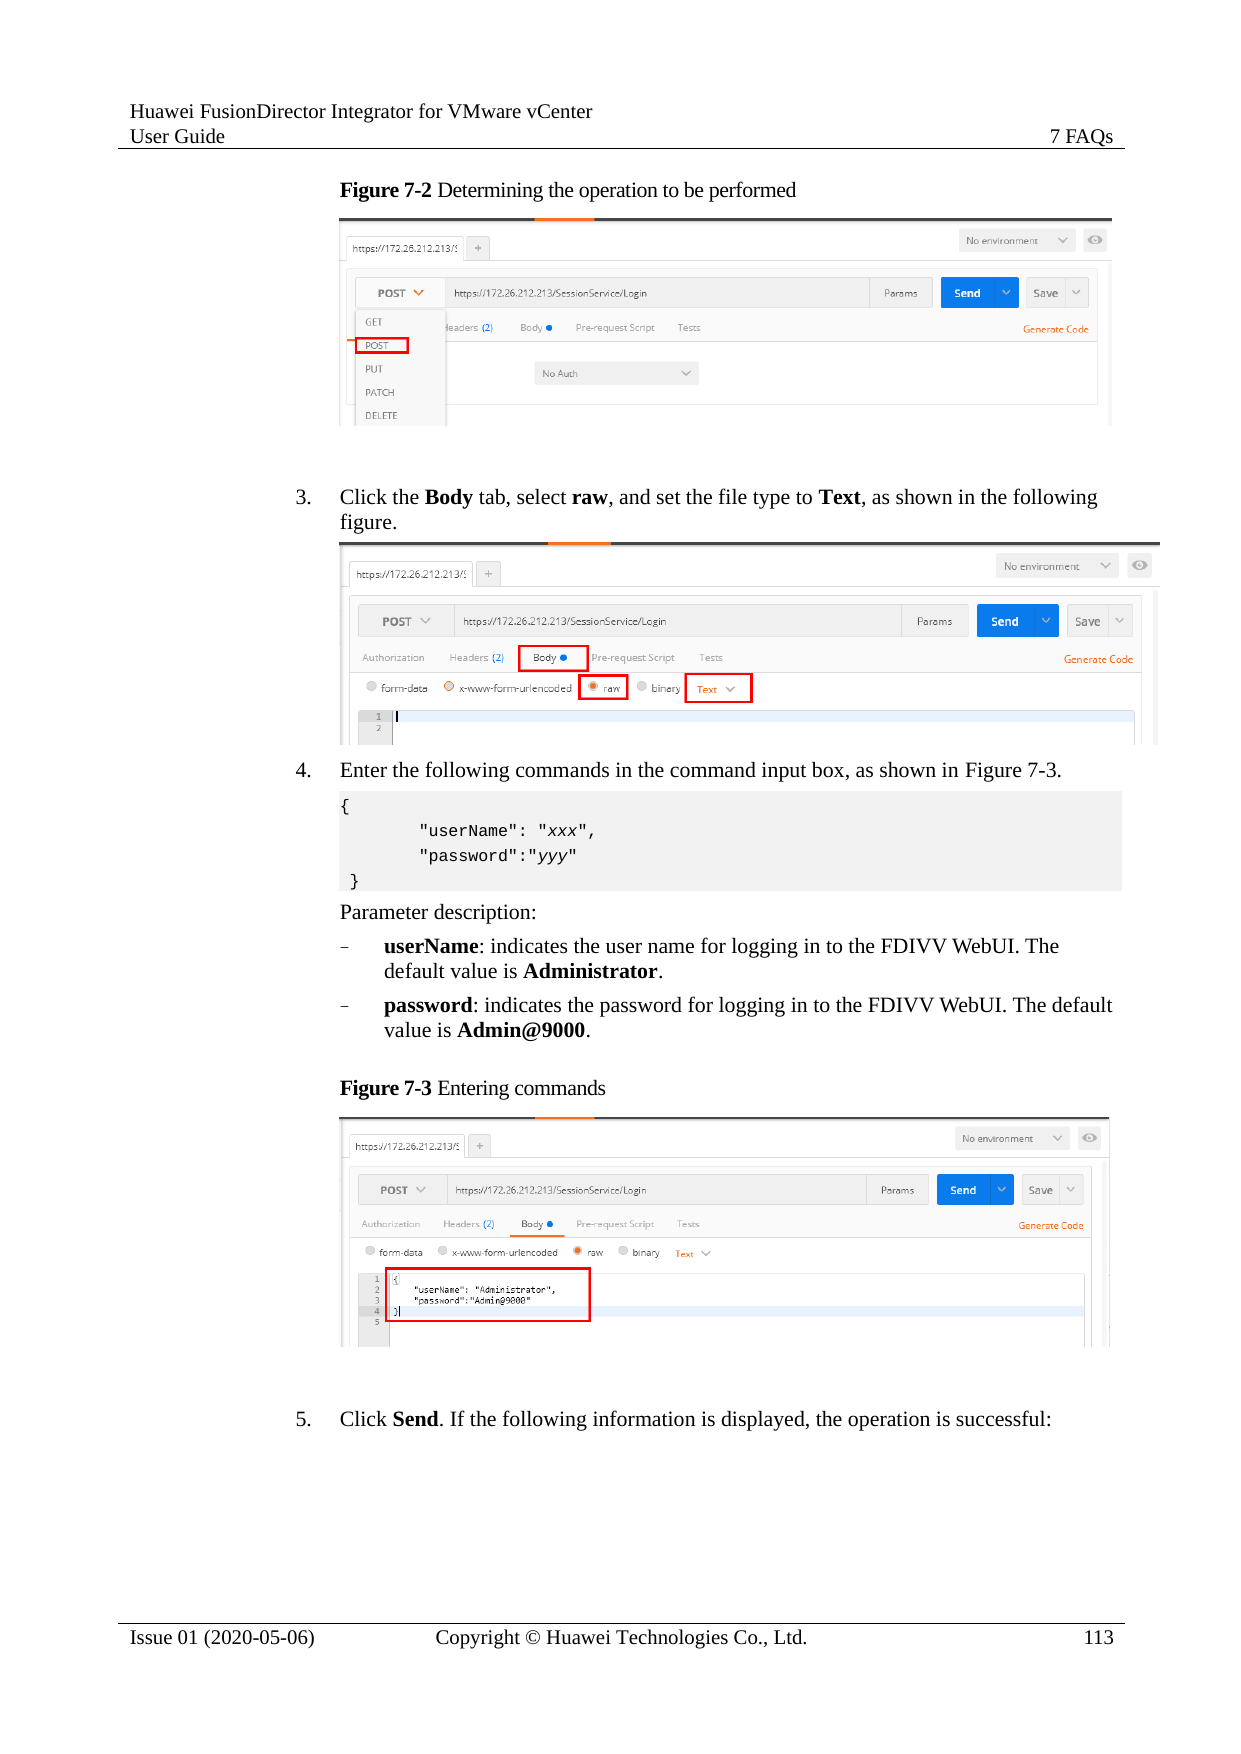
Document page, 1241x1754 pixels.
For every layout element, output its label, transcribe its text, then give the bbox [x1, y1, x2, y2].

list password: indicates the password for logging in to the FDIVV WebUI. The default value is Admin@9000. [339, 992, 1122, 1042]
picture [339, 542, 1160, 749]
list Enter the following commands in the command input box, as shown in Figure 7-12. [295, 757, 1122, 783]
list Click Send. If the following information is displayed, the operation is successful: [295, 1406, 1122, 1431]
list Click the Body tab, select raw, and set the file type to Text, as shown in the following figure. [295, 484, 1122, 534]
picture [339, 1117, 1110, 1347]
text Entering commands [339, 1075, 1122, 1101]
text Determining the operation to be performed [339, 177, 1122, 202]
picture [339, 218, 1112, 426]
list { "userName": "xxx", "password":"yyy" } [339, 791, 1122, 891]
list userName: indicates the user name for logging in to the FDIVV WebUI. The default value is Administrator. [339, 933, 1122, 983]
list Parameter description: [339, 899, 1122, 924]
